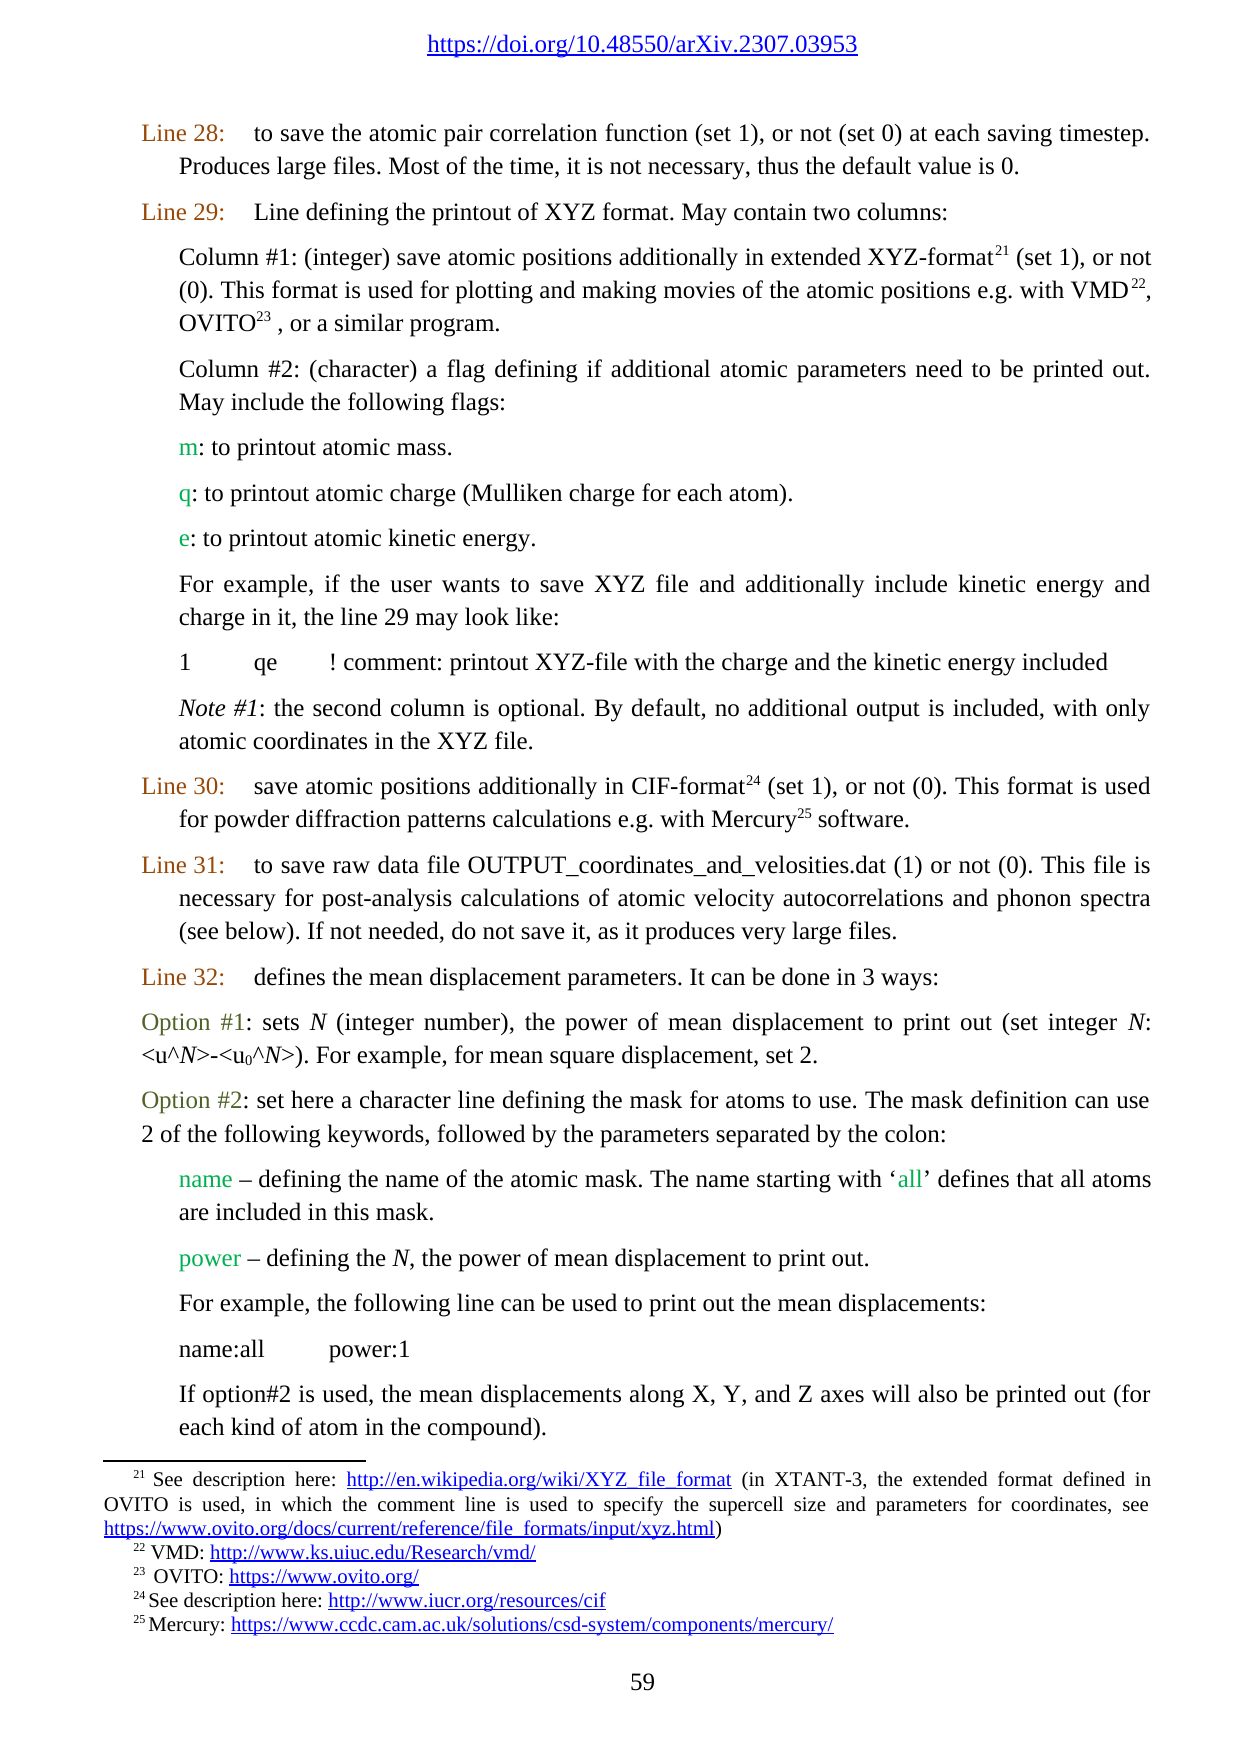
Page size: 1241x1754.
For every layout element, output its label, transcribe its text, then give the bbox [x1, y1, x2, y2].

text Column #1: (integer) save atomic positions additionally in extended XYZ-format (set 1), or not (0). This format is used for plotting and making movies of the atomic positions e.g. with VMD, OVITO , or a similar program. [178, 242, 1152, 337]
list to save the atomic pair correlation function (set 1), or not (set 0) at each saving timestep. Produces large files. Most of the time, it is not necessary, thus the default value is 0. [141, 118, 1152, 180]
text Column #2: (character) a flag defining if additional atomic parameters need to be printed out. May include the following flags: [178, 354, 1152, 416]
text q: to printout atomic charge (Mulliken charge for each atom). [178, 478, 1152, 507]
text If option#2 is used, the mean displacements along X, Y, and Z axes will also be printed out (for each kind of atom in the compound). [178, 1379, 1152, 1441]
text 1 qe ! comment: printout XYZ-file with the charge and the kinetic energy included [178, 647, 1152, 676]
text Note #1: the second column is optional. By default, no additional output is included, with only atomic coordinates in the XYZ file. [178, 693, 1152, 755]
text name:all power:1 [178, 1334, 1152, 1362]
text Option #1: sets N (integer number), the power of mean displacement to print out (set integer N: <u^N>-<u0^N>). For example, for mean square displacement, set 2. [141, 1007, 1152, 1069]
list save atomic positions additionally in CIF-format (set 1), or not (0). This format is used for powder diffraction patterns calculations e.g. with Mercury software. [141, 771, 1152, 833]
text For example, if the user wants to save XYZ file and additionally include kinetic energy and charge in it, the line 29 may look like: [178, 569, 1152, 631]
text e: to printout atomic kinetic energy. [178, 523, 1152, 552]
list to save raw data file OUTPUT_coordinates_and_velosities.dat (1) or not (0). This file is necessary for post-analysis calculations of atomic velocity autocorrelations and phonon spectra (see below). If not needed, do not save it, as it produces very large files. [141, 850, 1152, 945]
text power – defining the N, the power of mean displacement to print out. [178, 1243, 1152, 1271]
text name – defining the name of the atomic mask. The name starting with ‘all’ defines that all atoms are included in this mask. [178, 1164, 1152, 1226]
list defines the mean displacement parameters. It can be done in 3 ways: [141, 962, 1152, 990]
text m: to printout atomic mass. [178, 432, 1152, 461]
list Line defining the printout of XYZ format. May contain two columns: [141, 197, 1152, 225]
text For example, the following line can be used to print out the mean displacements: [178, 1288, 1152, 1317]
text Option #2: set here a character line defining the mask for atoms to use. The mask definition can use 2 of the following keywords, followed by the parameters separated by the colon: [141, 1086, 1152, 1147]
